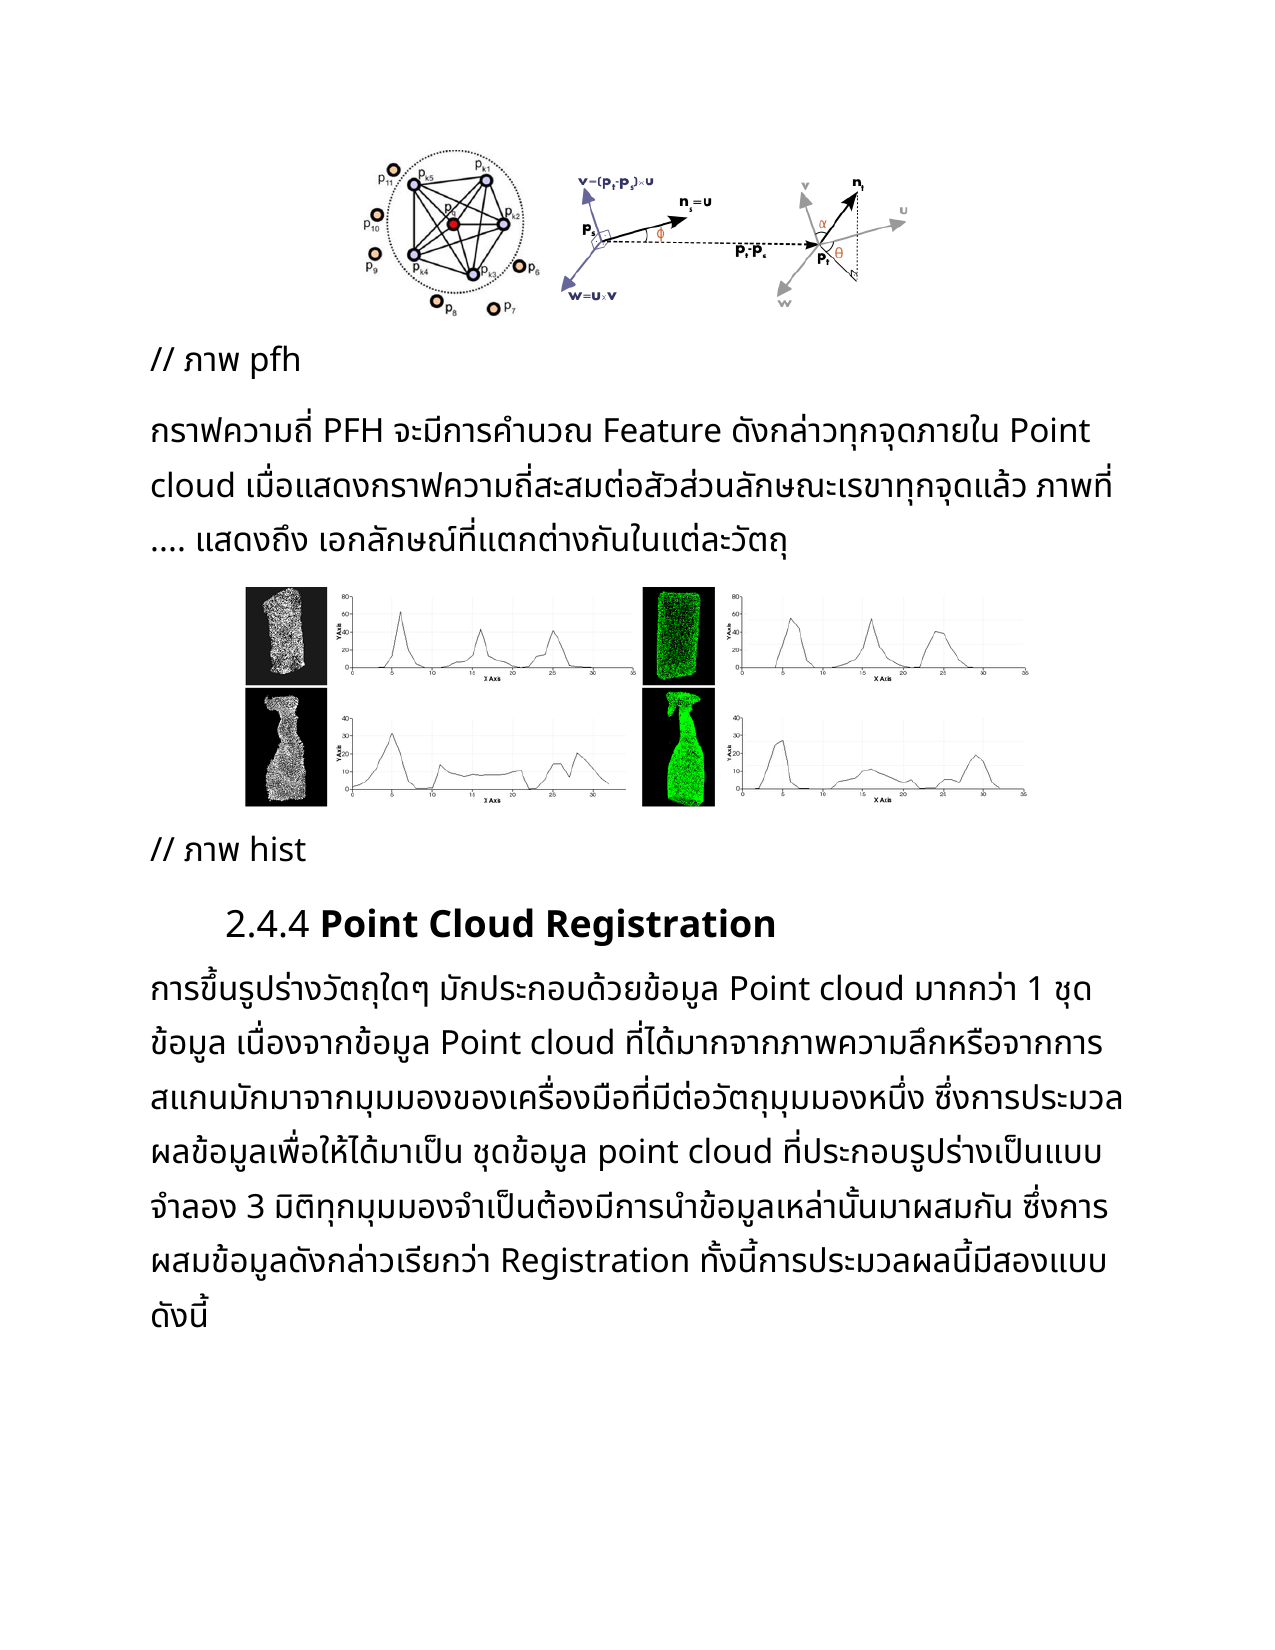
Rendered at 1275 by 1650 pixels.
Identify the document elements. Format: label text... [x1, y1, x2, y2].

text การขึ้นรูปร่างวัตถุใดๆ มักประกอบด้วยข้อมูล Point cloud มากกว่า 1 ชุดข้อมูล เนื่องจากข้อมูล Point cloud ที่ได้มากจากภาพความลึกหรือจากการสแกนมักมาจากมุมมองของเครื่องมือที่มีต่อวัตถุมุมมองหนึ่ง ซึ่งการประมวลผลข้อมูลเพื่อให้ได้มาเป็น ชุดข้อมูล point cloud ที่ประกอบรูปร่างเป็นแบบจำลอง 3 มิติทุกมุมมองจำเป็นต้องมีการนำข้อมูลเหล่านั้นมาผสมกัน ซึ่งการผสมข้อมูลดังกล่าวเรียกว่า Registration ทั้งนี้การประมวลผลนี้มีสองแบบดังนี้ [150, 964, 1125, 1342]
text กราฟความถี่ PFH จะมีการคำนวณ Feature ดังกล่าวทุกจุดภายใน Point cloud เมื่อแสดงกราฟความถี่สะสมต่อสัวส่วนลักษณะเรขาทุกจุดแล้ว ภาพที่ .... แสดงถึง เอกลักษณ์ที่แตกต่างกันในแต่ละวัตถุ [150, 407, 1125, 567]
subtitle 2.4.4 Point Cloud Registration [150, 897, 1125, 948]
picture [354, 150, 921, 317]
text // ภาพ pfh [150, 336, 1125, 386]
text // ภาพ hist [150, 826, 1125, 876]
picture [245, 587, 1030, 807]
